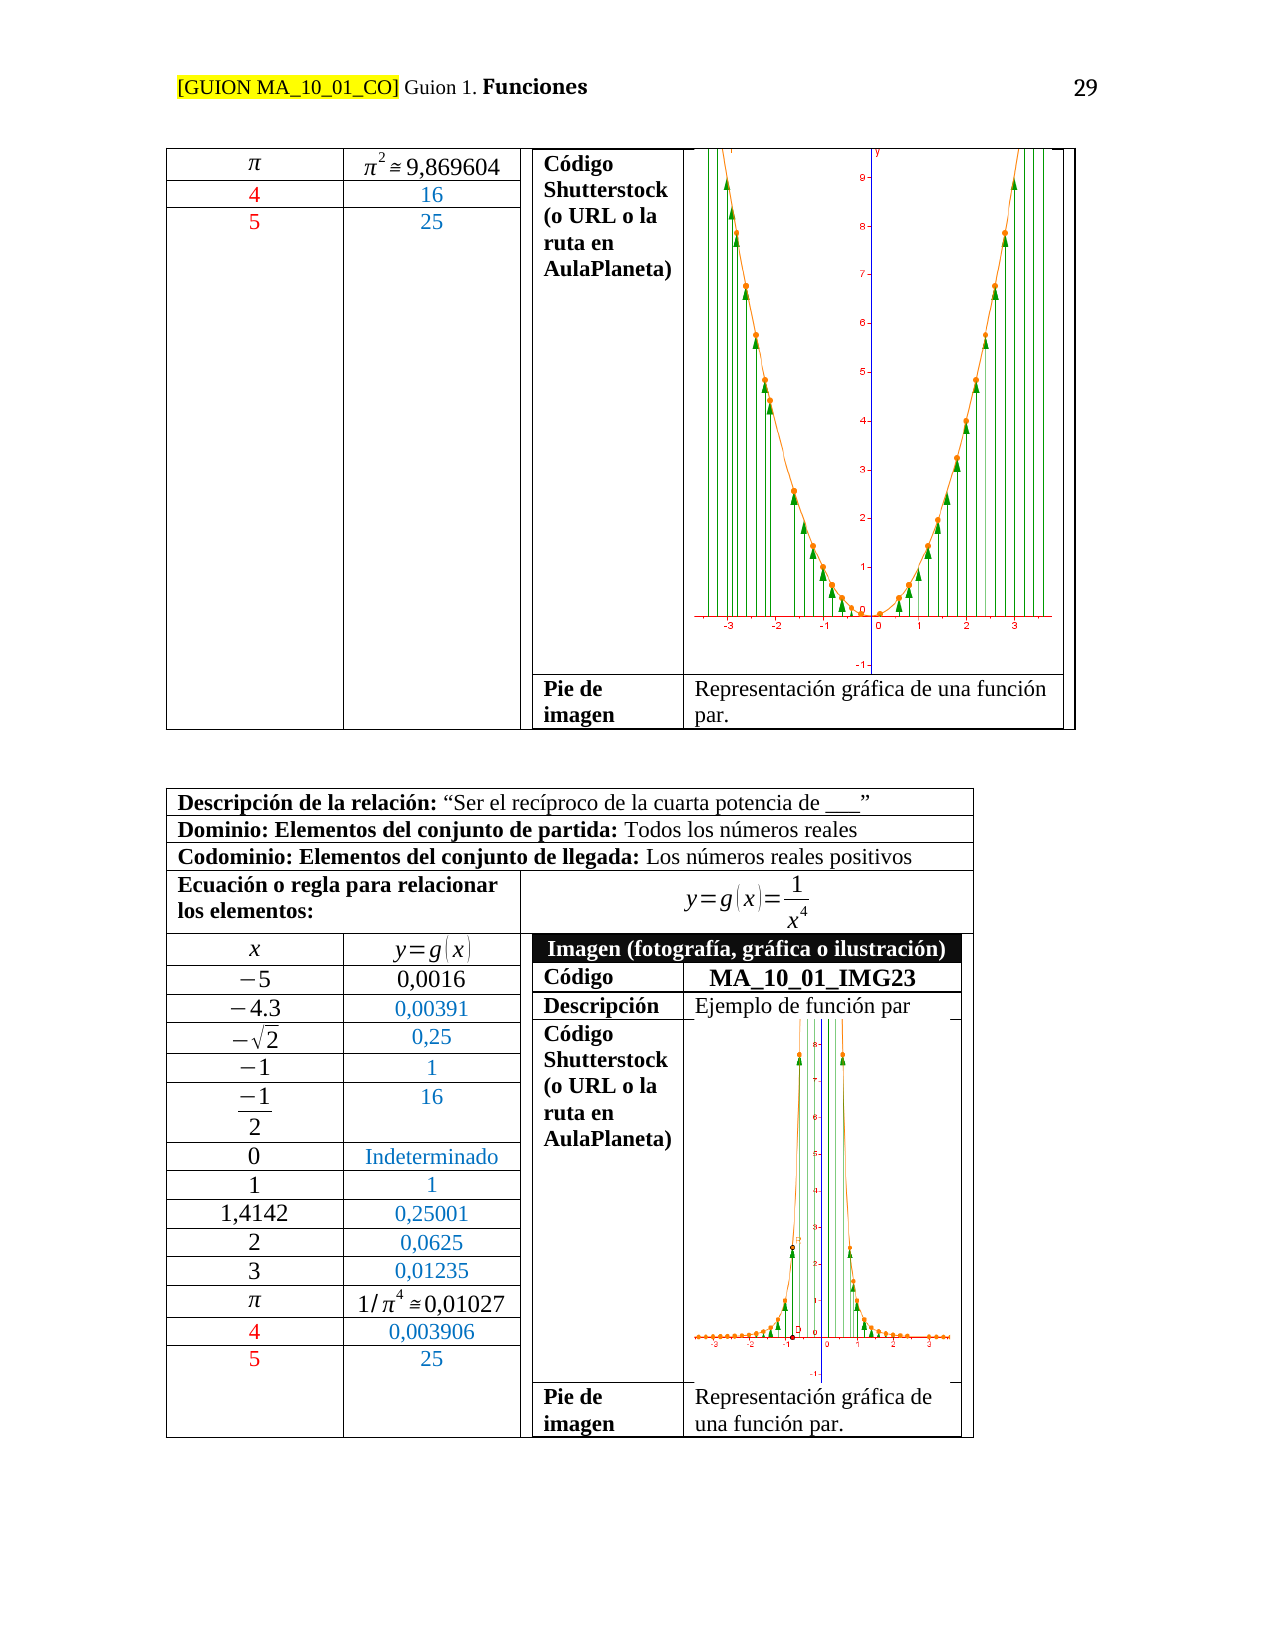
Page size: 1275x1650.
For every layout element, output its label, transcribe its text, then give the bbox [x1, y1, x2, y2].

table_cell 0,25001 [344, 1200, 520, 1228]
table_cell [167, 1257, 343, 1285]
table_cell [167, 1023, 343, 1053]
table_cell [167, 934, 343, 965]
table_cell [684, 1020, 694, 1382]
table_cell [167, 966, 343, 993]
table_cell [521, 871, 973, 933]
table_cell [951, 1020, 961, 1382]
picture [694, 1019, 951, 1383]
table_cell Codominio: Elementos del conjunto de llegada: Los números reales positivos [167, 843, 973, 870]
table_header Descripción de la relación: “Ser el recíproco de la cuarta potencia de ___” [167, 789, 973, 815]
table_cell 0,003906 [344, 1318, 520, 1344]
table_cell [167, 149, 343, 180]
table_cell [521, 934, 532, 1437]
table_cell [167, 1229, 343, 1256]
table_cell 5 [167, 208, 343, 729]
table_cell 1 [344, 1171, 520, 1199]
table_cell [167, 1054, 343, 1082]
table_cell 5 [167, 1346, 343, 1437]
table_cell 1 [344, 1054, 520, 1082]
table_cell 0,00391 [344, 995, 520, 1022]
table_cell [684, 993, 961, 1019]
table_cell 4 [167, 181, 343, 207]
table_cell [344, 149, 520, 180]
table_cell Indeterminado [344, 1143, 520, 1170]
table_cell [344, 1286, 520, 1317]
picture [694, 149, 1052, 674]
table_cell 4 [167, 1318, 343, 1344]
table_cell Ecuación o regla para relacionar los elementos: [167, 871, 520, 933]
table_cell [344, 934, 520, 965]
table_cell 0,25 [344, 1023, 520, 1053]
table_cell [533, 1020, 683, 1382]
table_cell [167, 1143, 343, 1170]
table_cell [533, 1383, 683, 1436]
table_cell Dominio: Elementos del conjunto de partida: Todos los números reales [167, 816, 973, 842]
table_cell [167, 1083, 343, 1142]
table_cell 0,0625 [344, 1229, 520, 1256]
table_cell 25 [344, 208, 520, 729]
table_cell 0,01235 [344, 1257, 520, 1285]
table_cell [167, 1286, 343, 1317]
table_cell 16 [344, 181, 520, 207]
table_cell 25 [344, 1346, 520, 1437]
table_cell [533, 993, 683, 1019]
table_cell [962, 934, 973, 1437]
table_cell [344, 966, 520, 993]
table_cell [167, 1171, 343, 1199]
table_cell [167, 1200, 343, 1228]
table_cell [167, 995, 343, 1022]
table_cell 16 [344, 1083, 520, 1142]
table_cell [533, 963, 683, 991]
table_cell [684, 963, 961, 991]
table_cell [684, 1383, 961, 1436]
